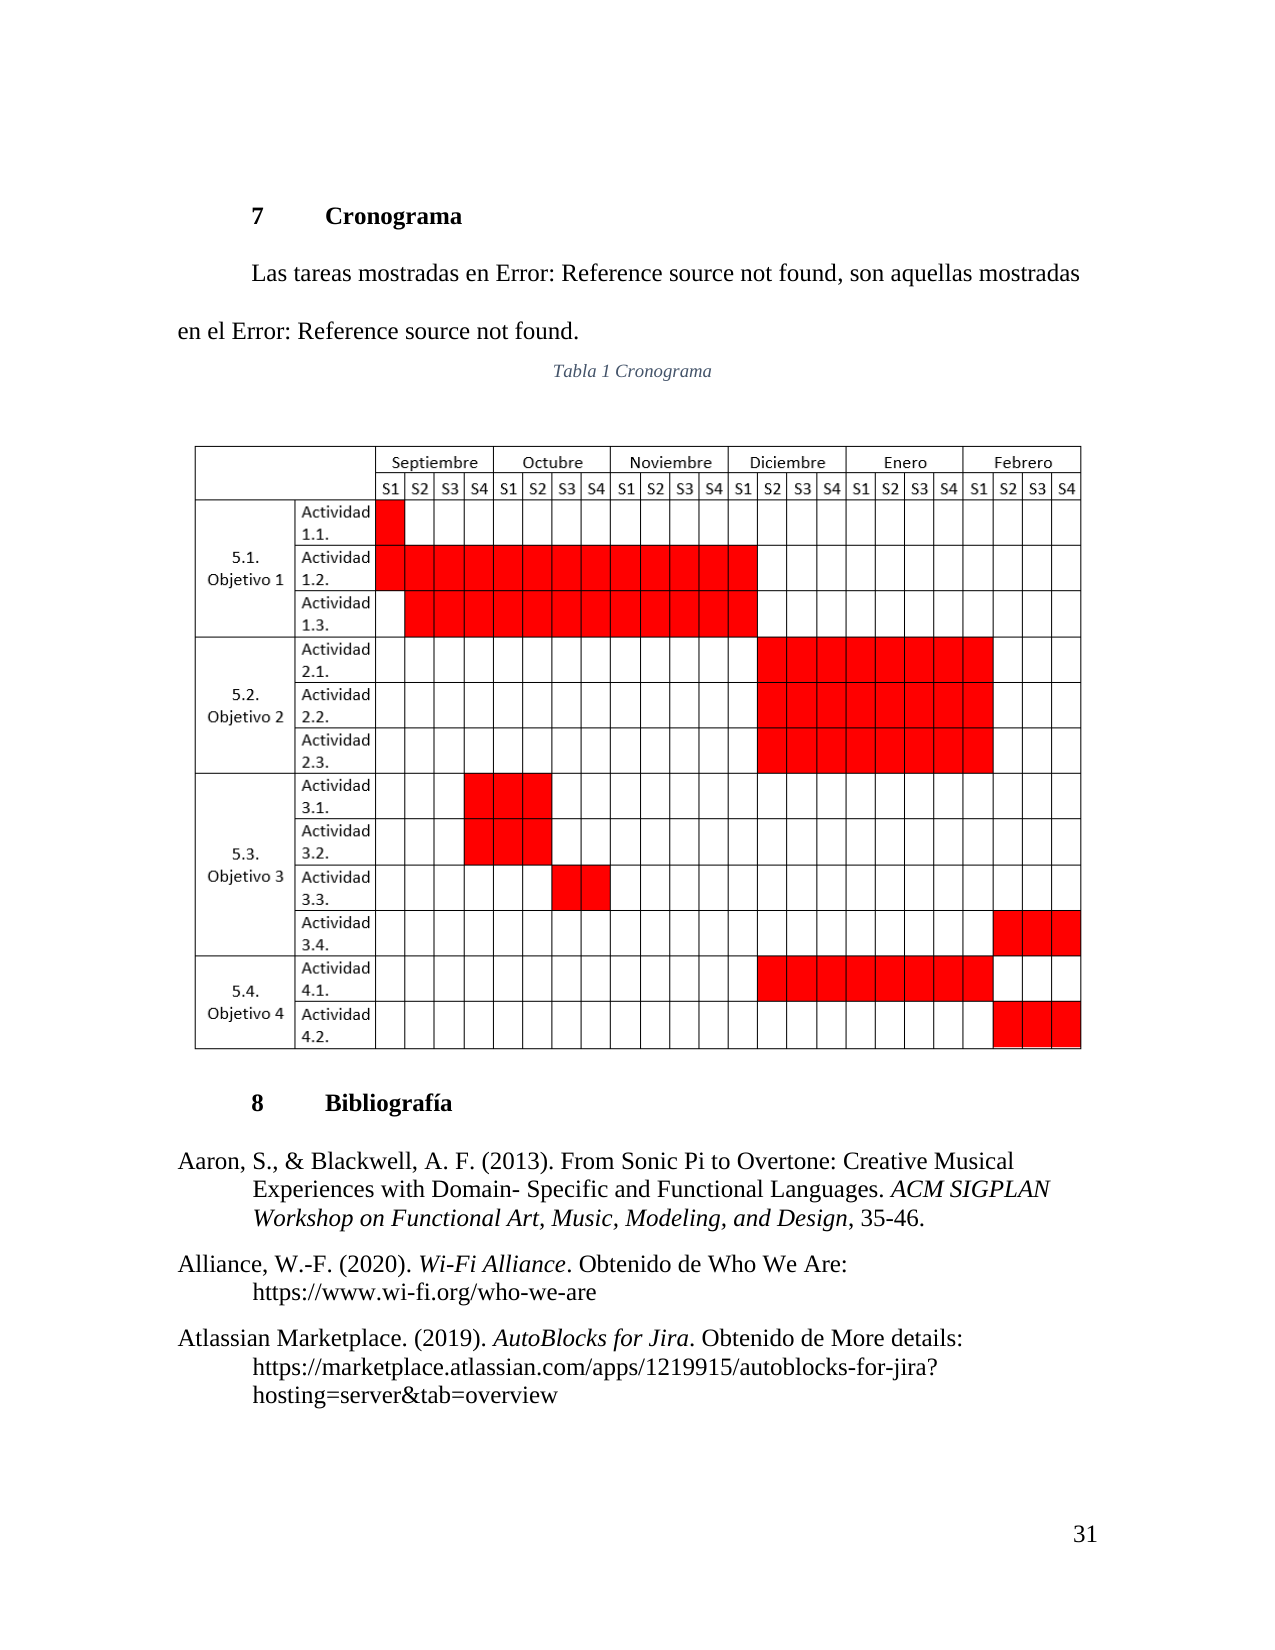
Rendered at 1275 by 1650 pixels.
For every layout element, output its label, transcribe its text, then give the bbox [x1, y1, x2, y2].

picture [183, 445, 1098, 1062]
subtitle Cronograma [177, 201, 1098, 229]
